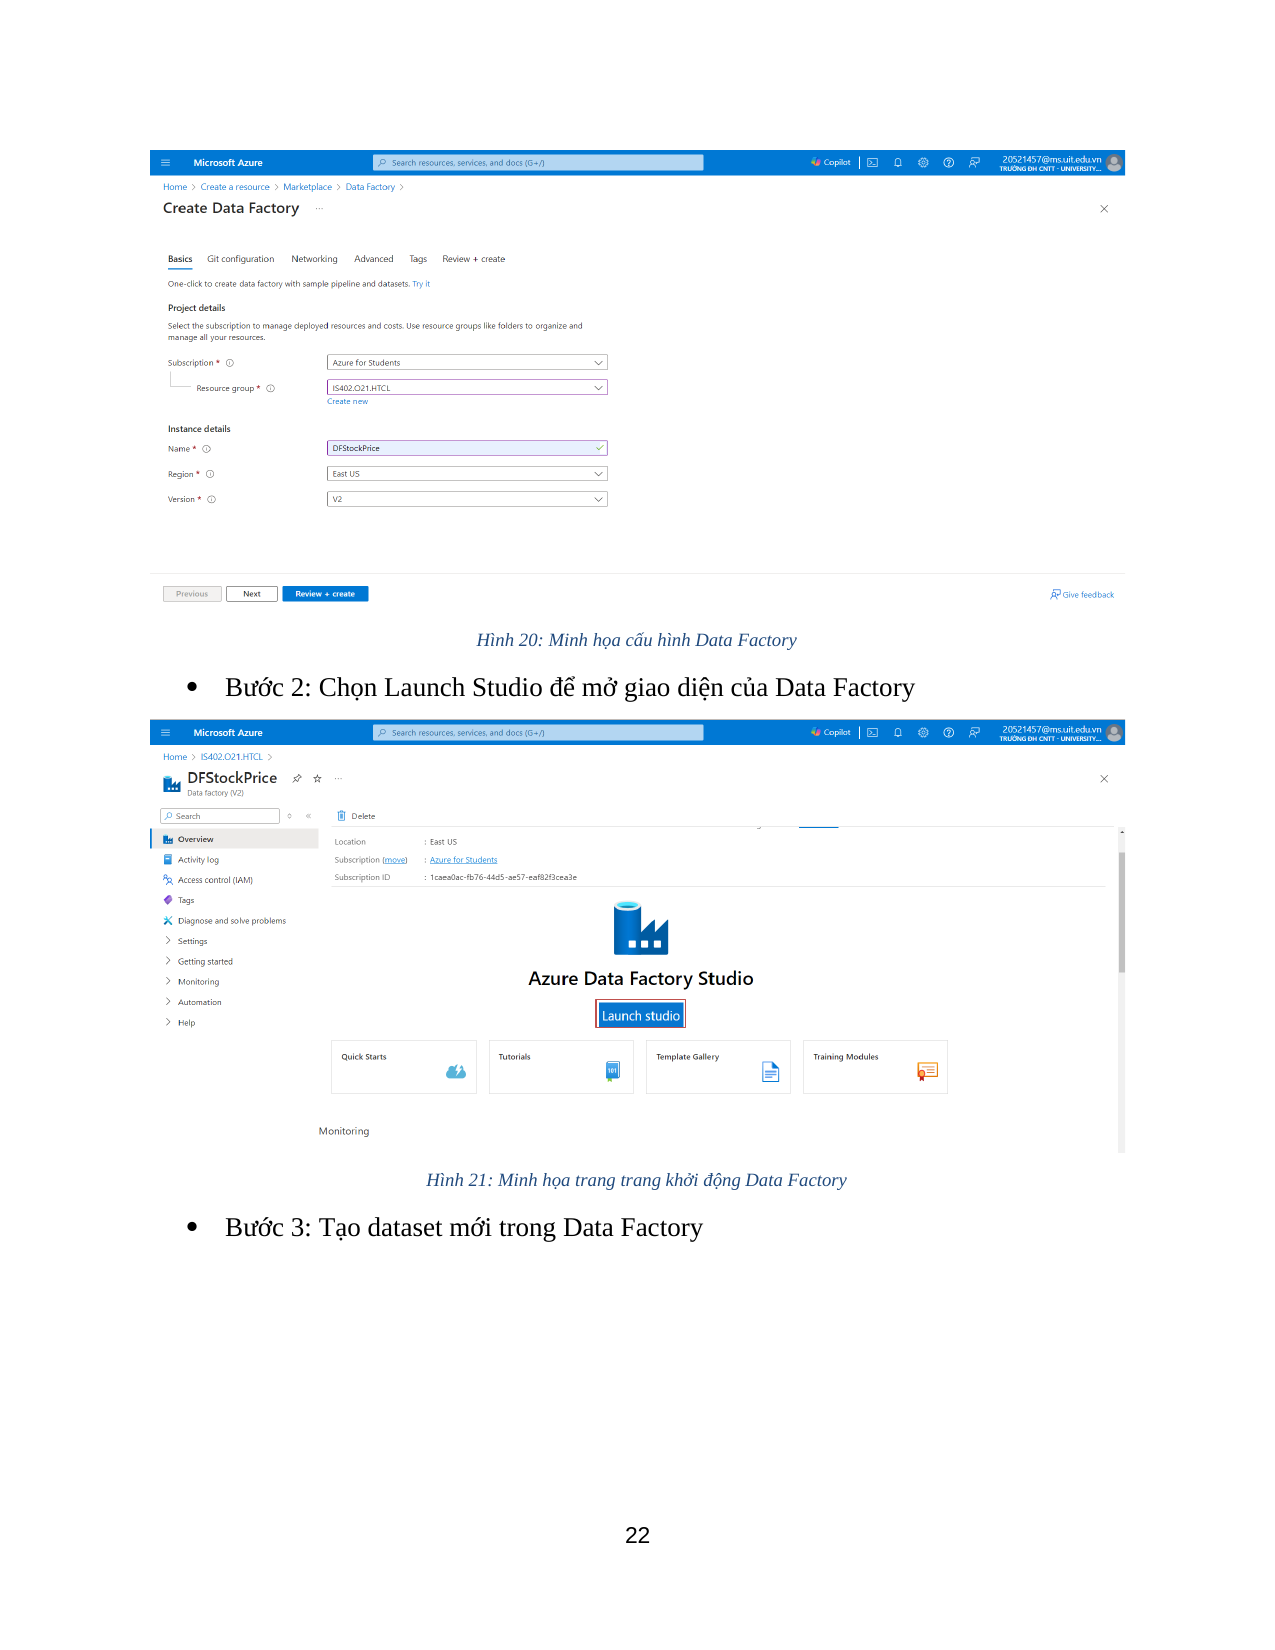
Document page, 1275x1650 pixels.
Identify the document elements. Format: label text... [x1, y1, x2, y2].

text Hình 21: Minh họa trang trang khởi động Data Factory [150, 1169, 1125, 1190]
picture [150, 150, 1125, 613]
list Bước 2: Chọn Launch Studio để mở giao diện của Data Factory [187, 671, 1125, 702]
list Bước 3: Tạo dataset mới trong Data Factory [187, 1211, 1125, 1242]
text Hình 20: Minh họa cấu hình Data Factory [150, 629, 1125, 650]
picture [150, 719, 1125, 1153]
